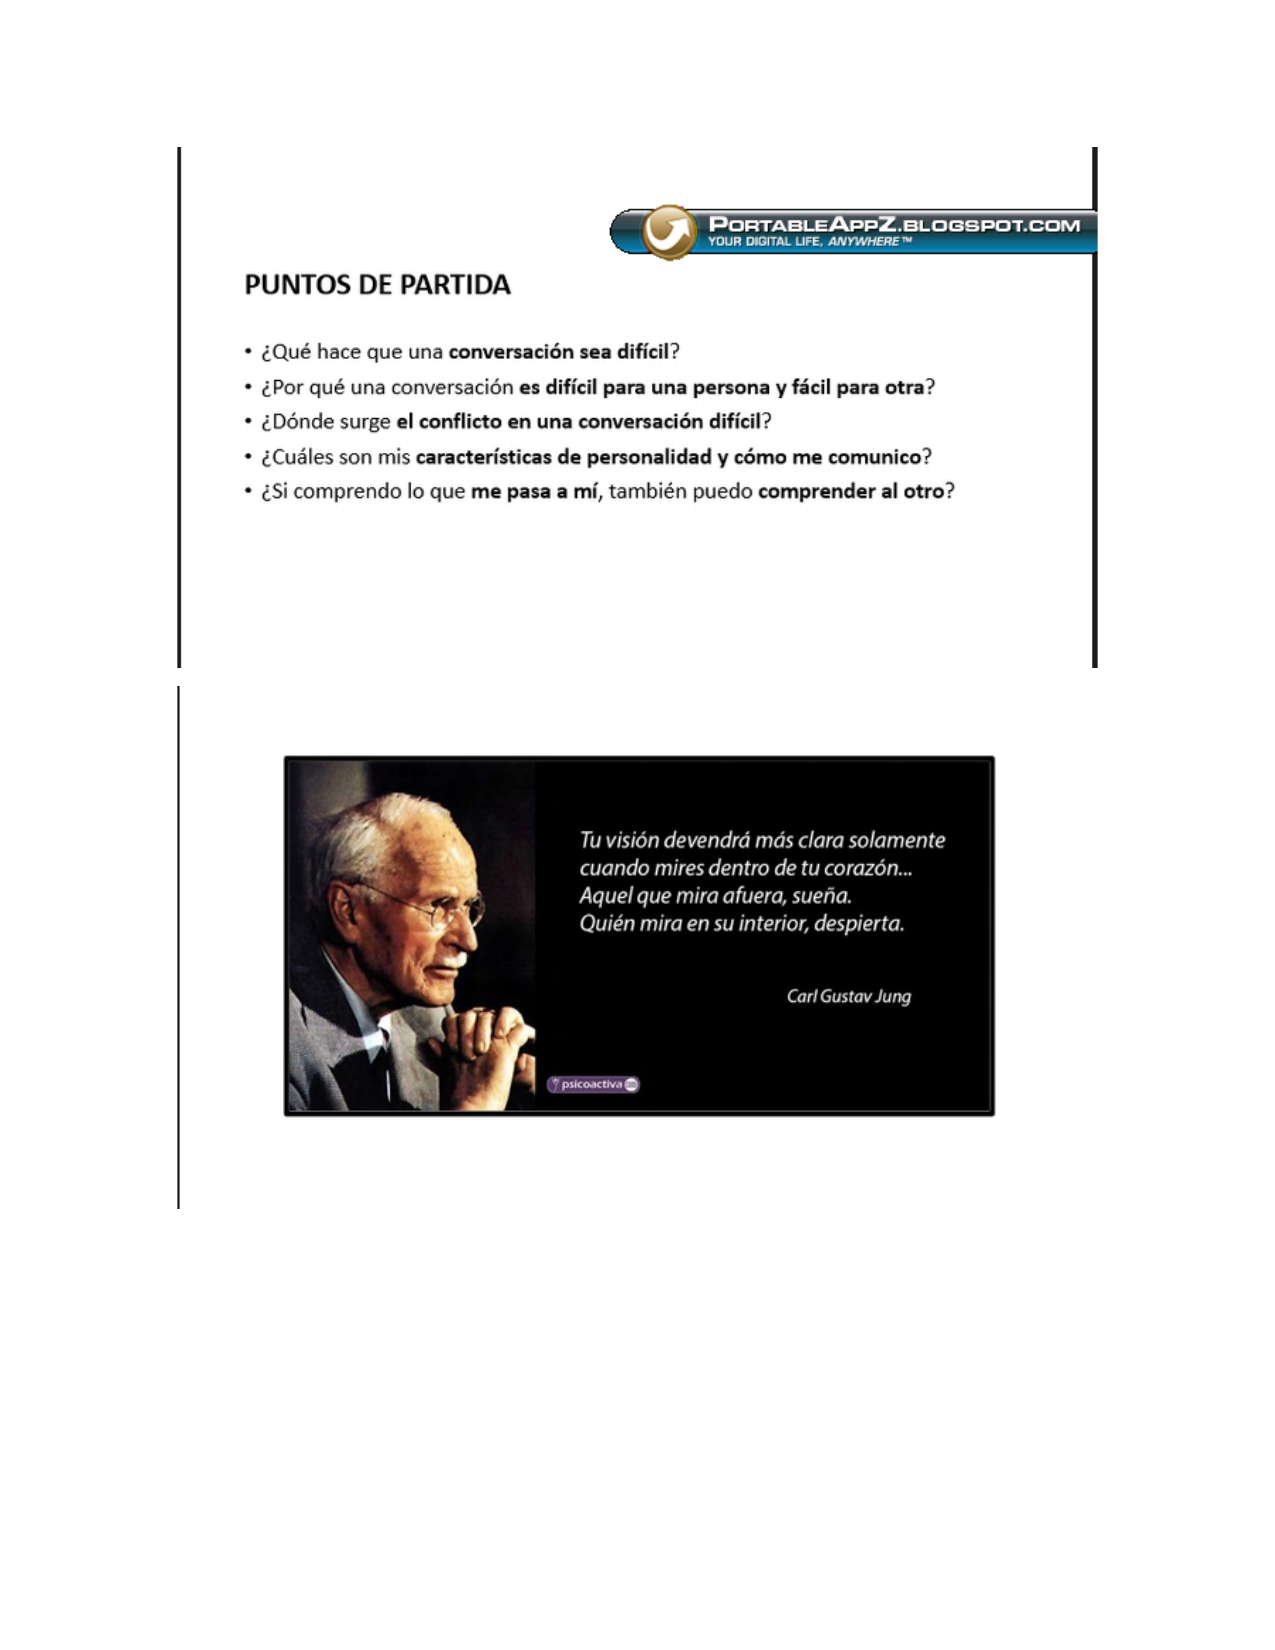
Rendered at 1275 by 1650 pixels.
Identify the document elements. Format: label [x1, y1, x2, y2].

picture [177, 686, 1098, 1209]
picture [177, 147, 1098, 668]
